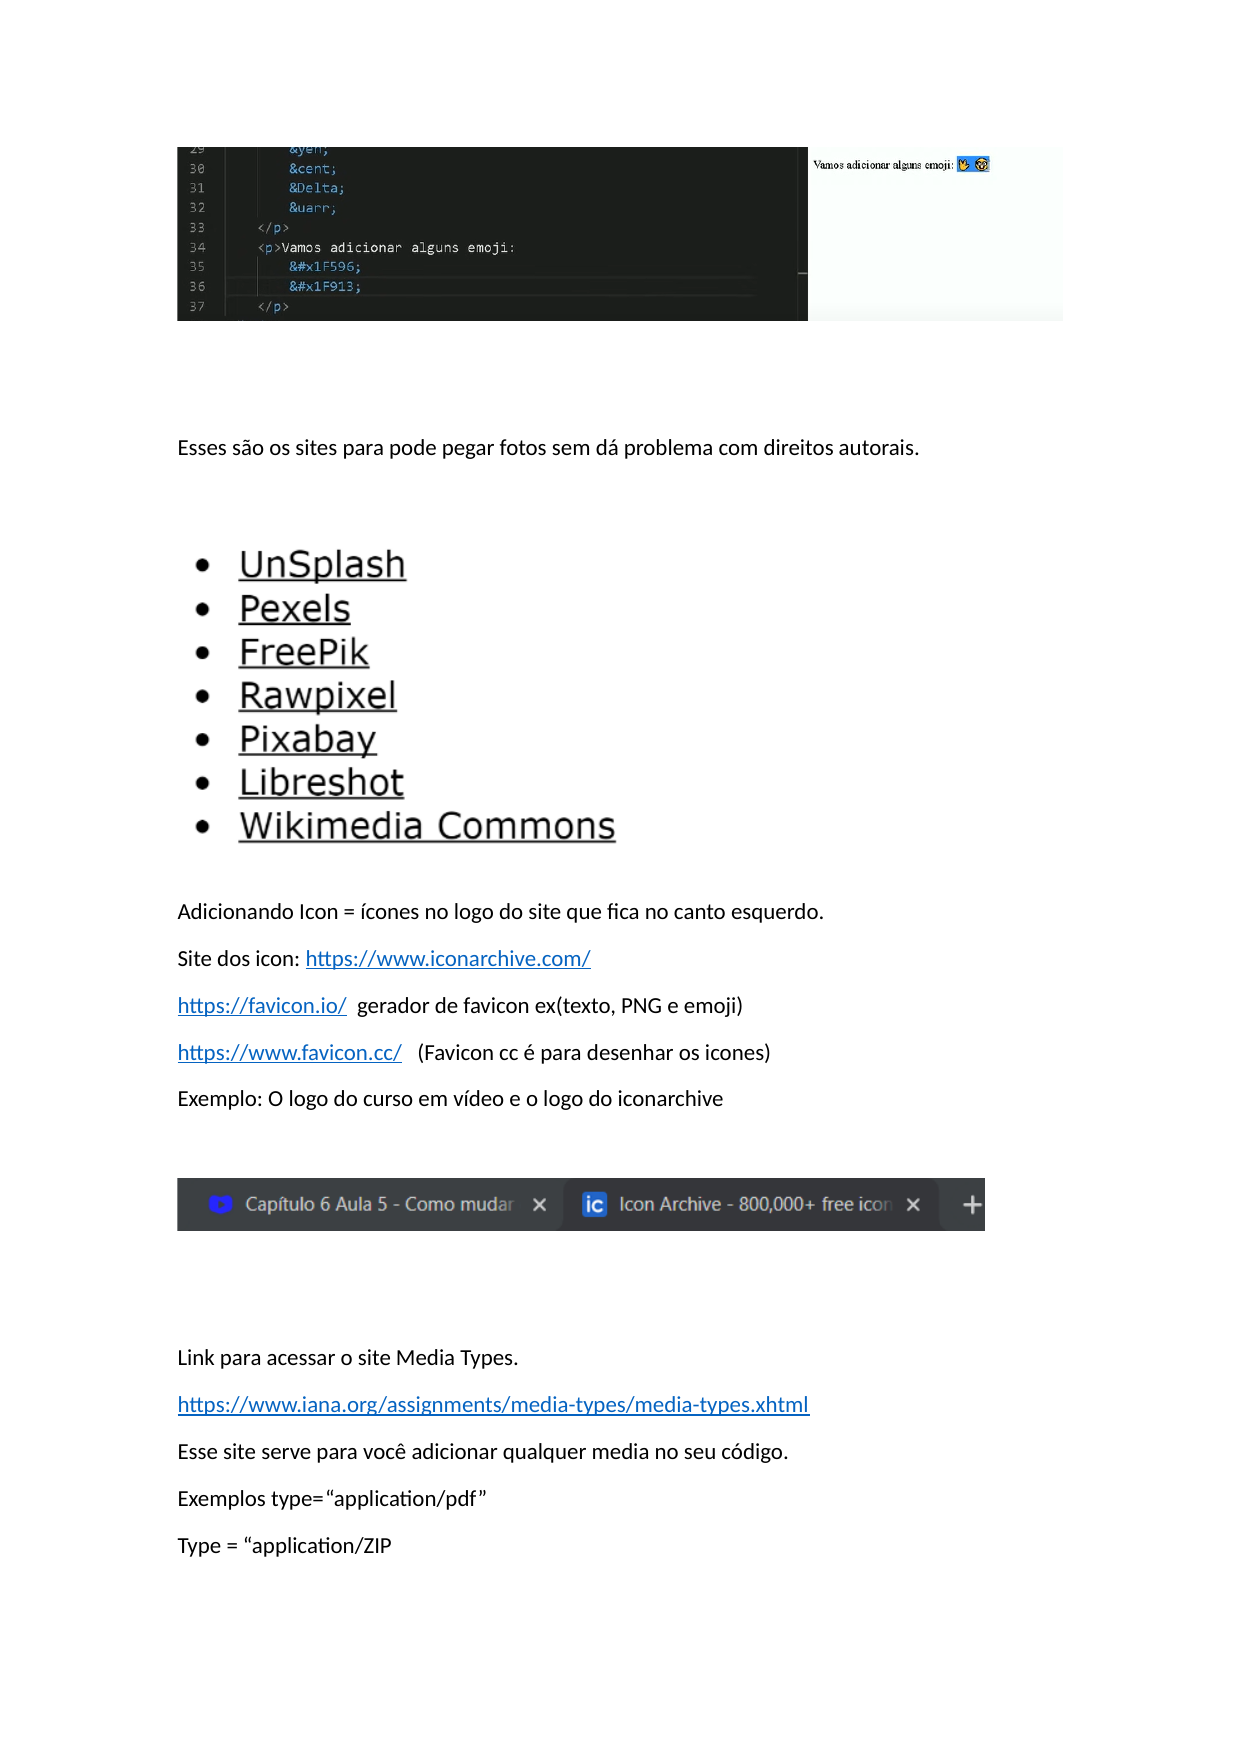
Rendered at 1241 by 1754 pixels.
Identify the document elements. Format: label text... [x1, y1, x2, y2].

text Exemplos type= “application/pdf” [177, 1484, 1063, 1512]
text Esse site serve para você adicionar qualquer media no seu código. [177, 1437, 1063, 1465]
text https://favicon.io/ gerador de favicon ex(texto, PNG e emoji) [177, 991, 1063, 1019]
picture [177, 527, 749, 879]
text Type = “application/ZIP [177, 1531, 1063, 1559]
text Adicionando Icon = ícones no logo do site que fica no canto esquerdo. [177, 897, 1063, 925]
text Esses são os sites para pode pegar fotos sem dá problema com direitos autorais. [177, 433, 1063, 461]
text https://www.iana.org/assignments/media-types/media-types.xhtml [177, 1390, 1063, 1418]
text https://www.favicon.cc/ (Favicon cc é para desenhar os icones) [177, 1038, 1063, 1066]
text Site dos icon: https://www.iconarchive.com/ [177, 944, 1063, 972]
picture [177, 1178, 985, 1231]
text Exemplo: O logo do curso em vídeo e o logo do iconarchive [177, 1084, 1063, 1113]
picture [177, 147, 1063, 321]
text Link para acessar o site Media Types. [177, 1343, 1063, 1371]
